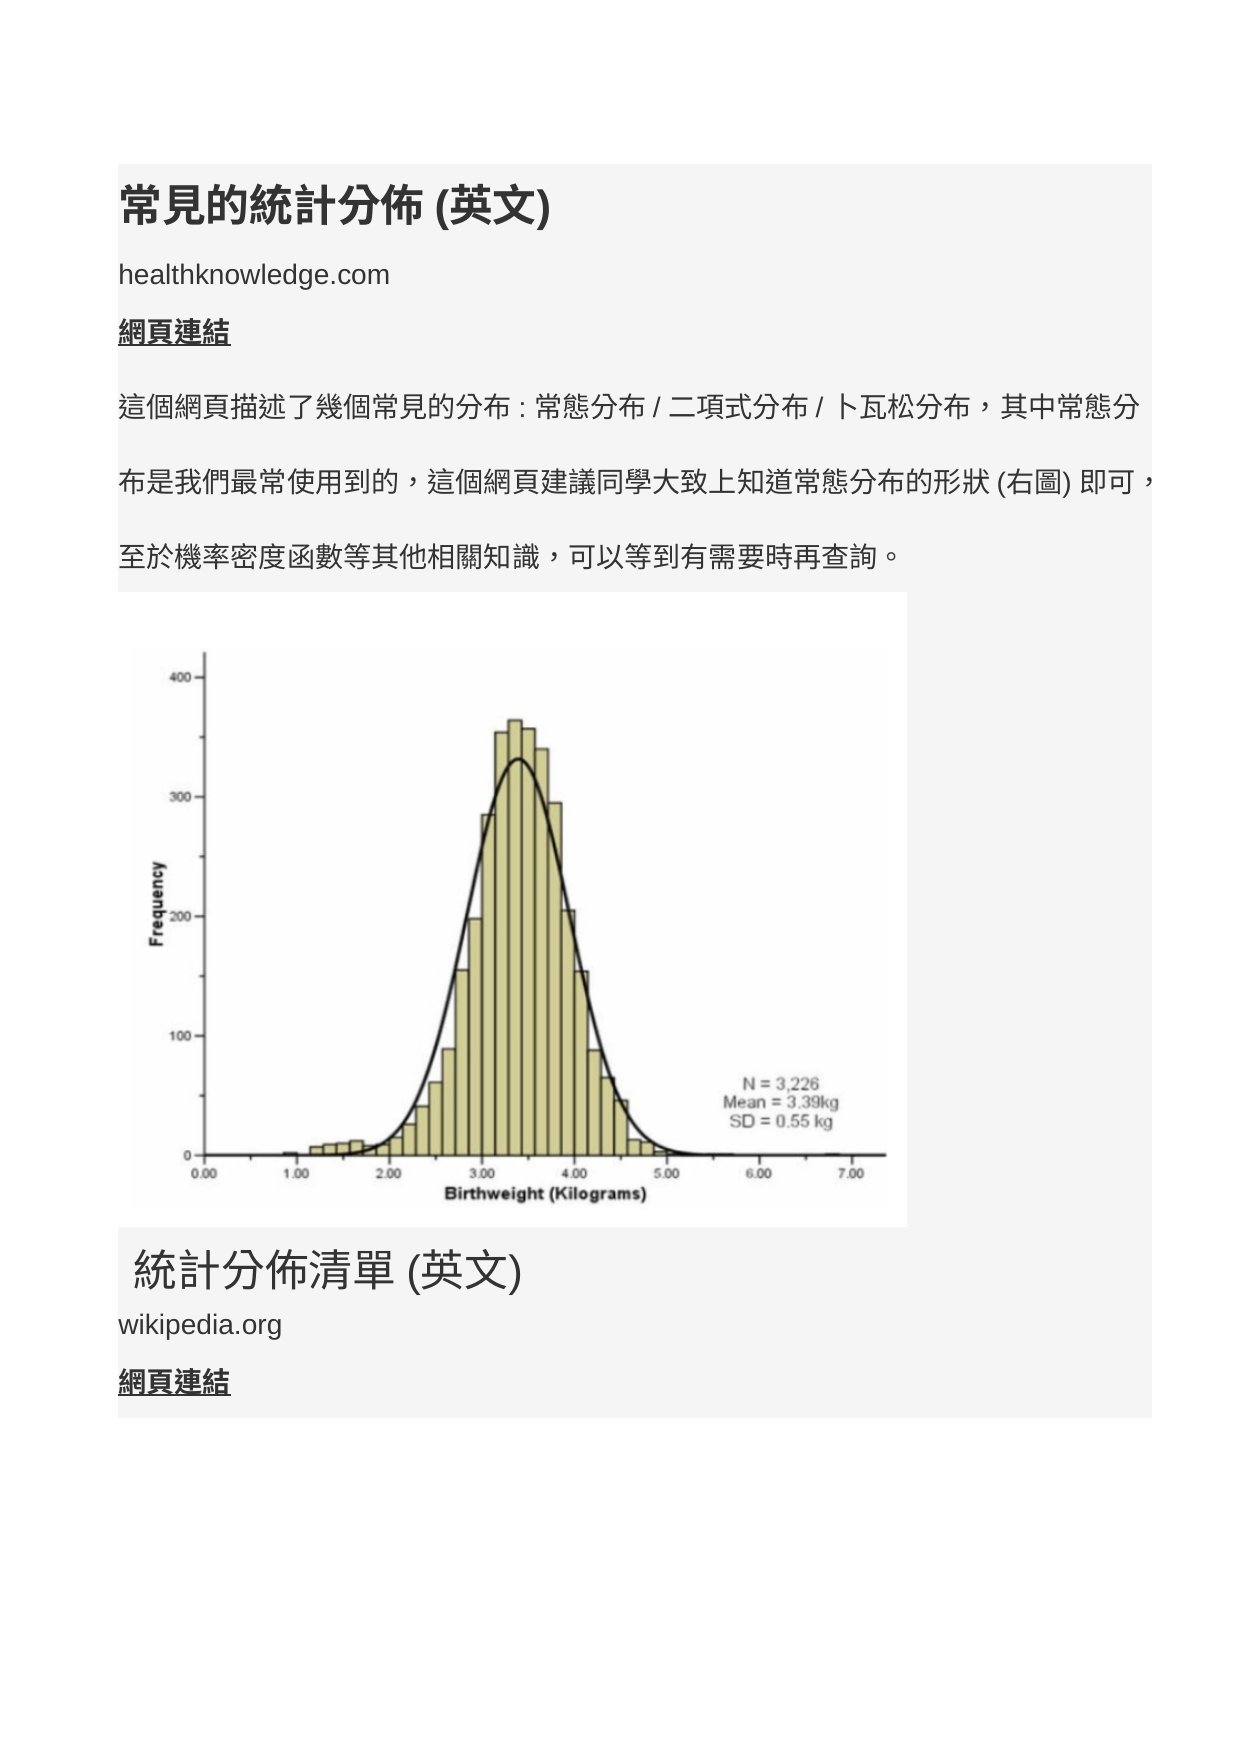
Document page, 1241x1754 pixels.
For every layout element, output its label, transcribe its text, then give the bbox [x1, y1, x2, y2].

text 統計分佈清單 (英文) [118, 1230, 1152, 1305]
text wikipedia.org [118, 1305, 1152, 1343]
text 這個網頁描述了幾個常見的分布 : 常態分布 / 二項式分布 / 卜瓦松分布，其中常態分布是我們最常使用到的，這個網頁建議同學大致上知道常態分布的形狀 (右圖) 即可，至於機率密度函數等其他相關知識，可以等到有需要時再查詢。 [118, 368, 1152, 593]
picture [118, 592, 908, 1227]
subtitle 常見的統計分佈 (英文) [118, 164, 1152, 239]
text healthknowledge.com [118, 255, 1152, 293]
text 網頁連結 [118, 293, 1152, 368]
text 網頁連結 [118, 1343, 1152, 1418]
